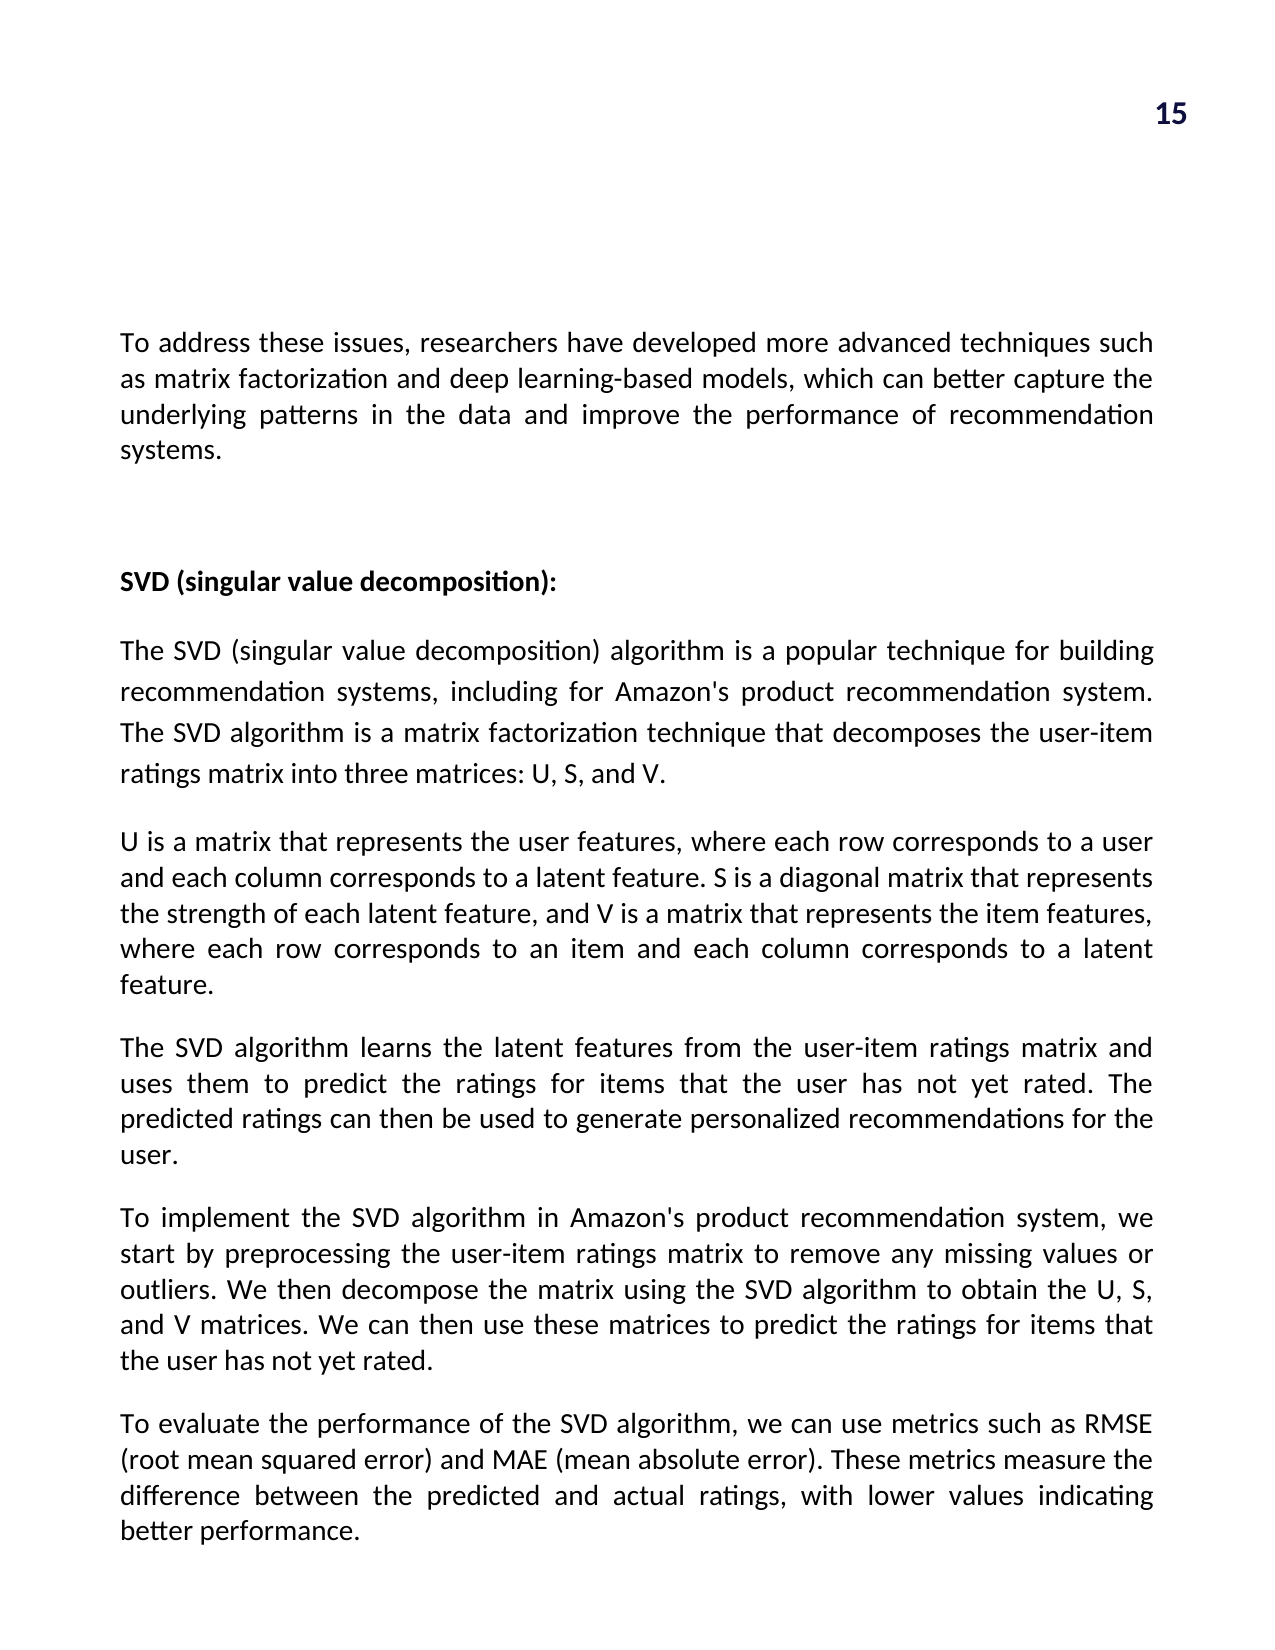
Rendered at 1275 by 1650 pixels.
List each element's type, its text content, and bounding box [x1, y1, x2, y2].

text SVD (singular value decomposition): [120, 563, 1155, 599]
text The SVD (singular value decomposition) algorithm is a popular technique for building recommendation systems, including for Amazon's product recommendation system. The SVD algorithm is a matrix factorization technique that decomposes the user-item ratings matrix into three matrices: U, S, and V. [120, 632, 1155, 790]
text U is a matrix that represents the user features, where each row corresponds to a user and each column corresponds to a latent feature. S is a diagonal matrix that represents the strength of each latent feature, and V is a matrix that represents the item features, where each row corresponds to an item and each column corresponds to a latent feature. [120, 823, 1155, 1002]
text The SVD algorithm learns the latent features from the user-item ratings matrix and uses them to predict the ratings for items that the user has not yet rated. The predicted ratings can then be used to generate personalized recommendations for the user. [120, 1029, 1155, 1172]
text To implement the SVD algorithm in Amazon's product recommendation system, we start by preprocessing the user-item ratings matrix to remove any missing values or outliers. We then decompose the matrix using the SVD algorithm to obtain the U, S, and V matrices. We can then use these matrices to predict the ratings for items that the user has not yet rated. [120, 1199, 1155, 1378]
text To evaluate the performance of the SVD algorithm, we can use metrics such as RMSE (root mean squared error) and MAE (mean absolute error). These metrics measure the difference between the predicted and actual ratings, with lower values indicating better performance. [120, 1405, 1155, 1548]
text To address these issues, researchers have developed more advanced techniques such as matrix factorization and deep learning-based models, which can better capture the underlying patterns in the data and improve the performance of recommendation systems. [120, 324, 1155, 467]
